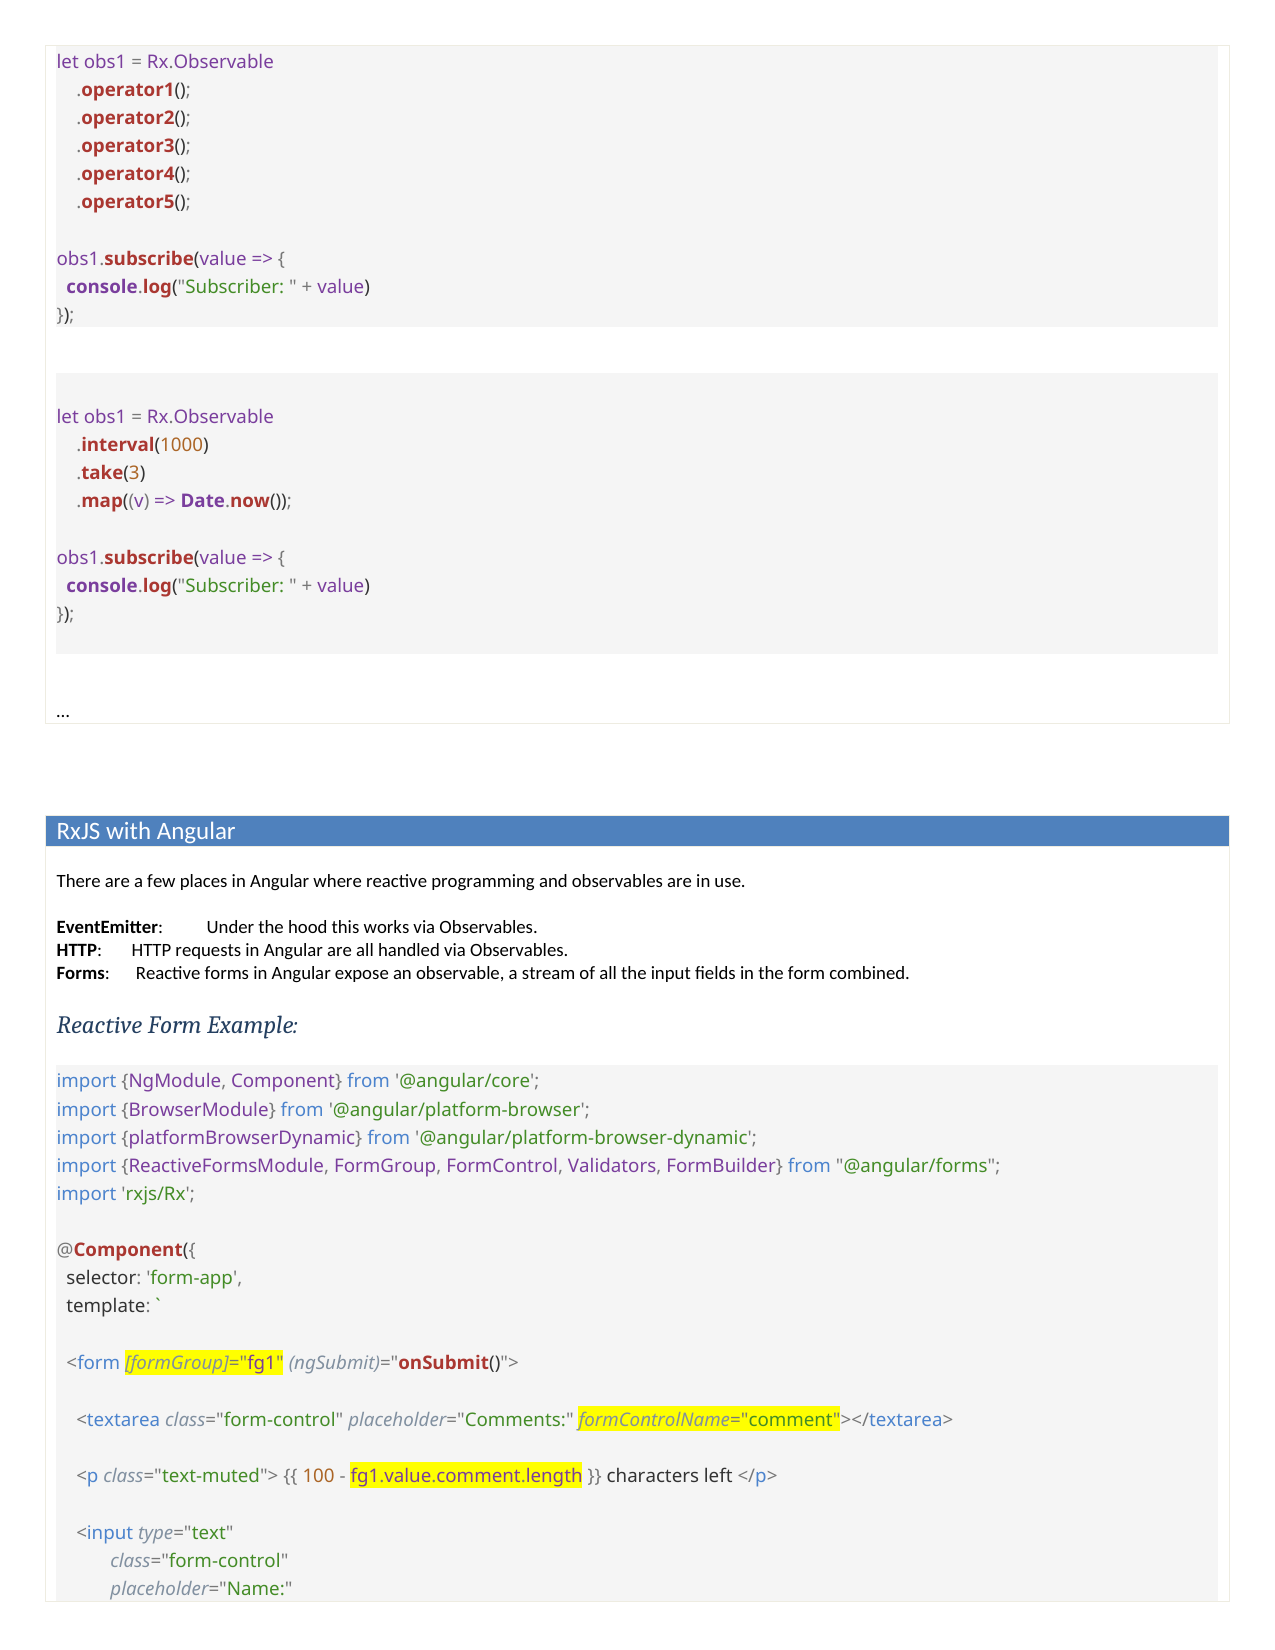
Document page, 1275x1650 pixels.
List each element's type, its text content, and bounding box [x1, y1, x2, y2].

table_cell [46, 46, 1229, 723]
table_header RxJS with Angular [46, 816, 1229, 846]
